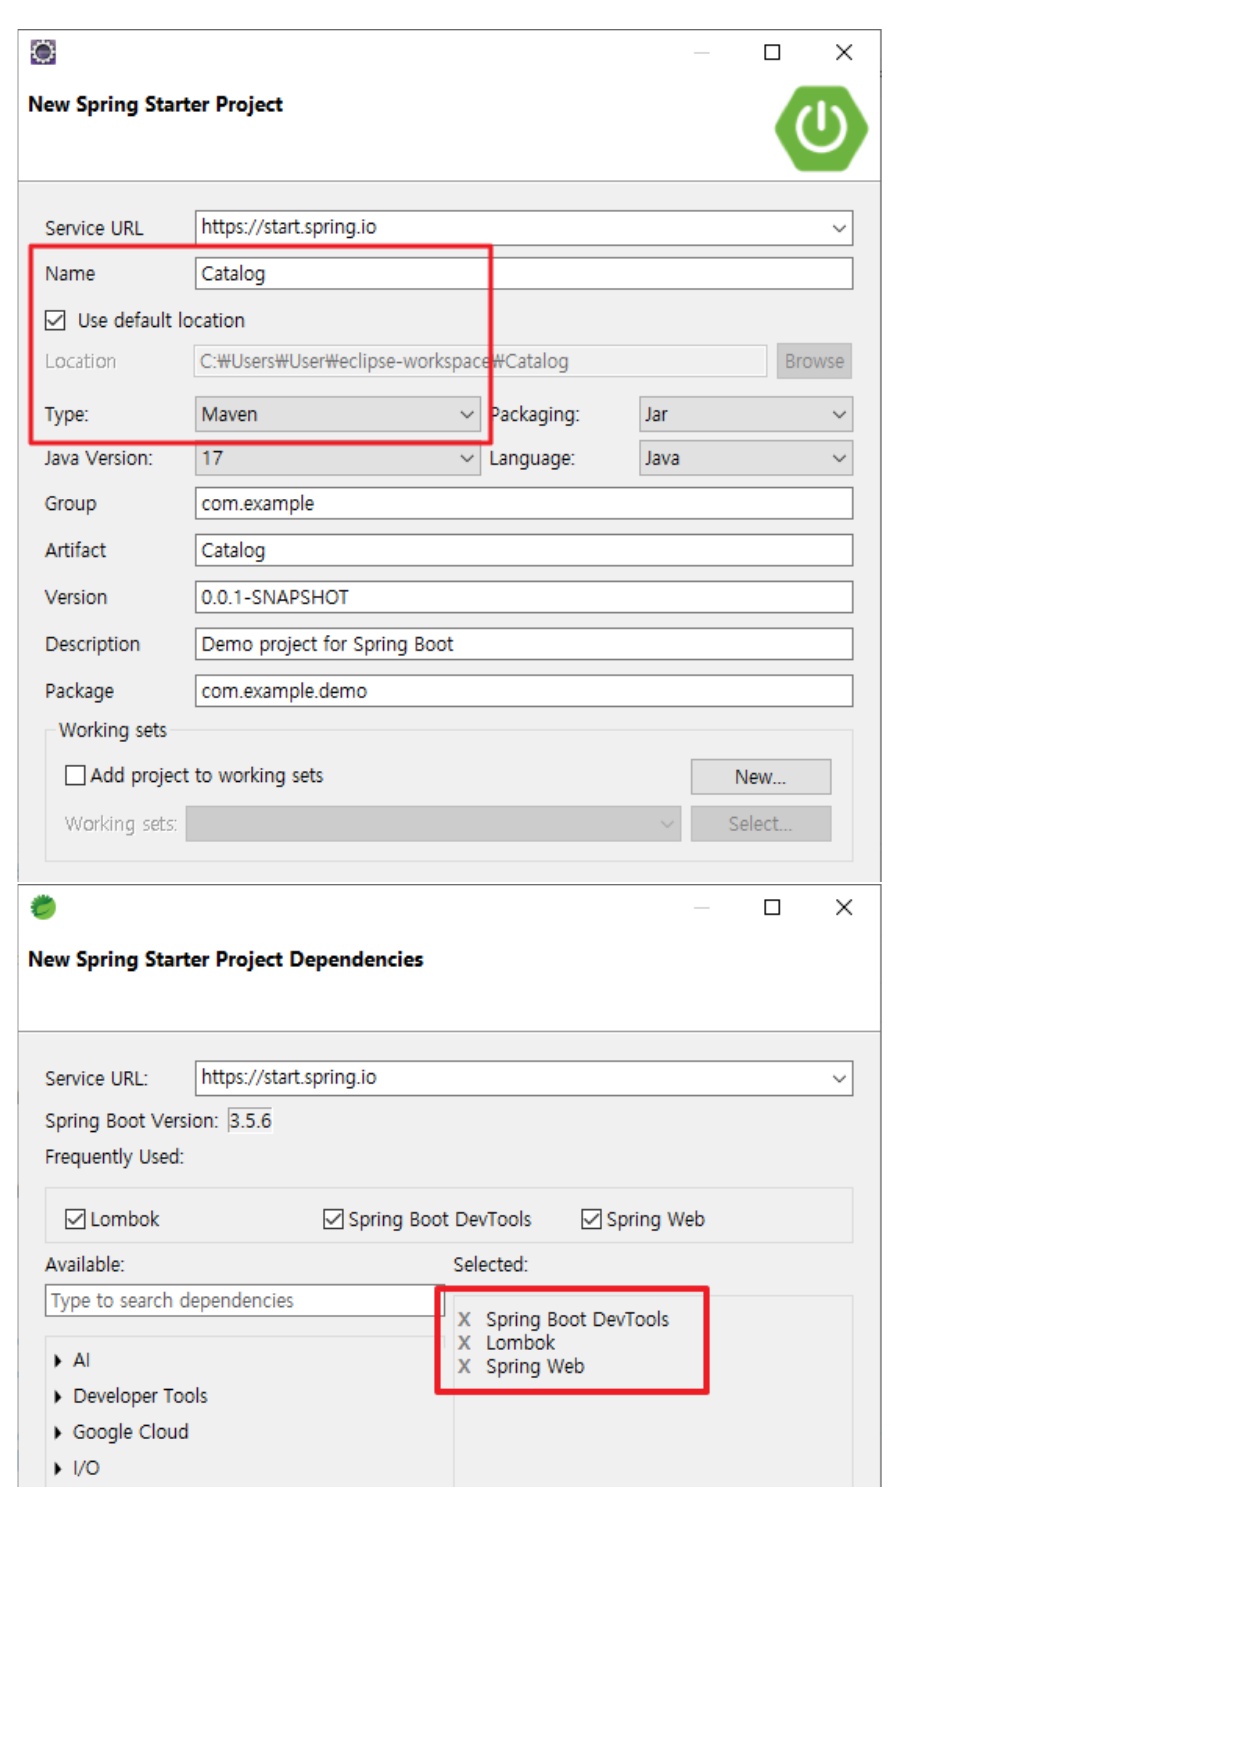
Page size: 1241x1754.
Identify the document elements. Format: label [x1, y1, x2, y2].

picture [17, 29, 882, 882]
picture [17, 884, 882, 1487]
